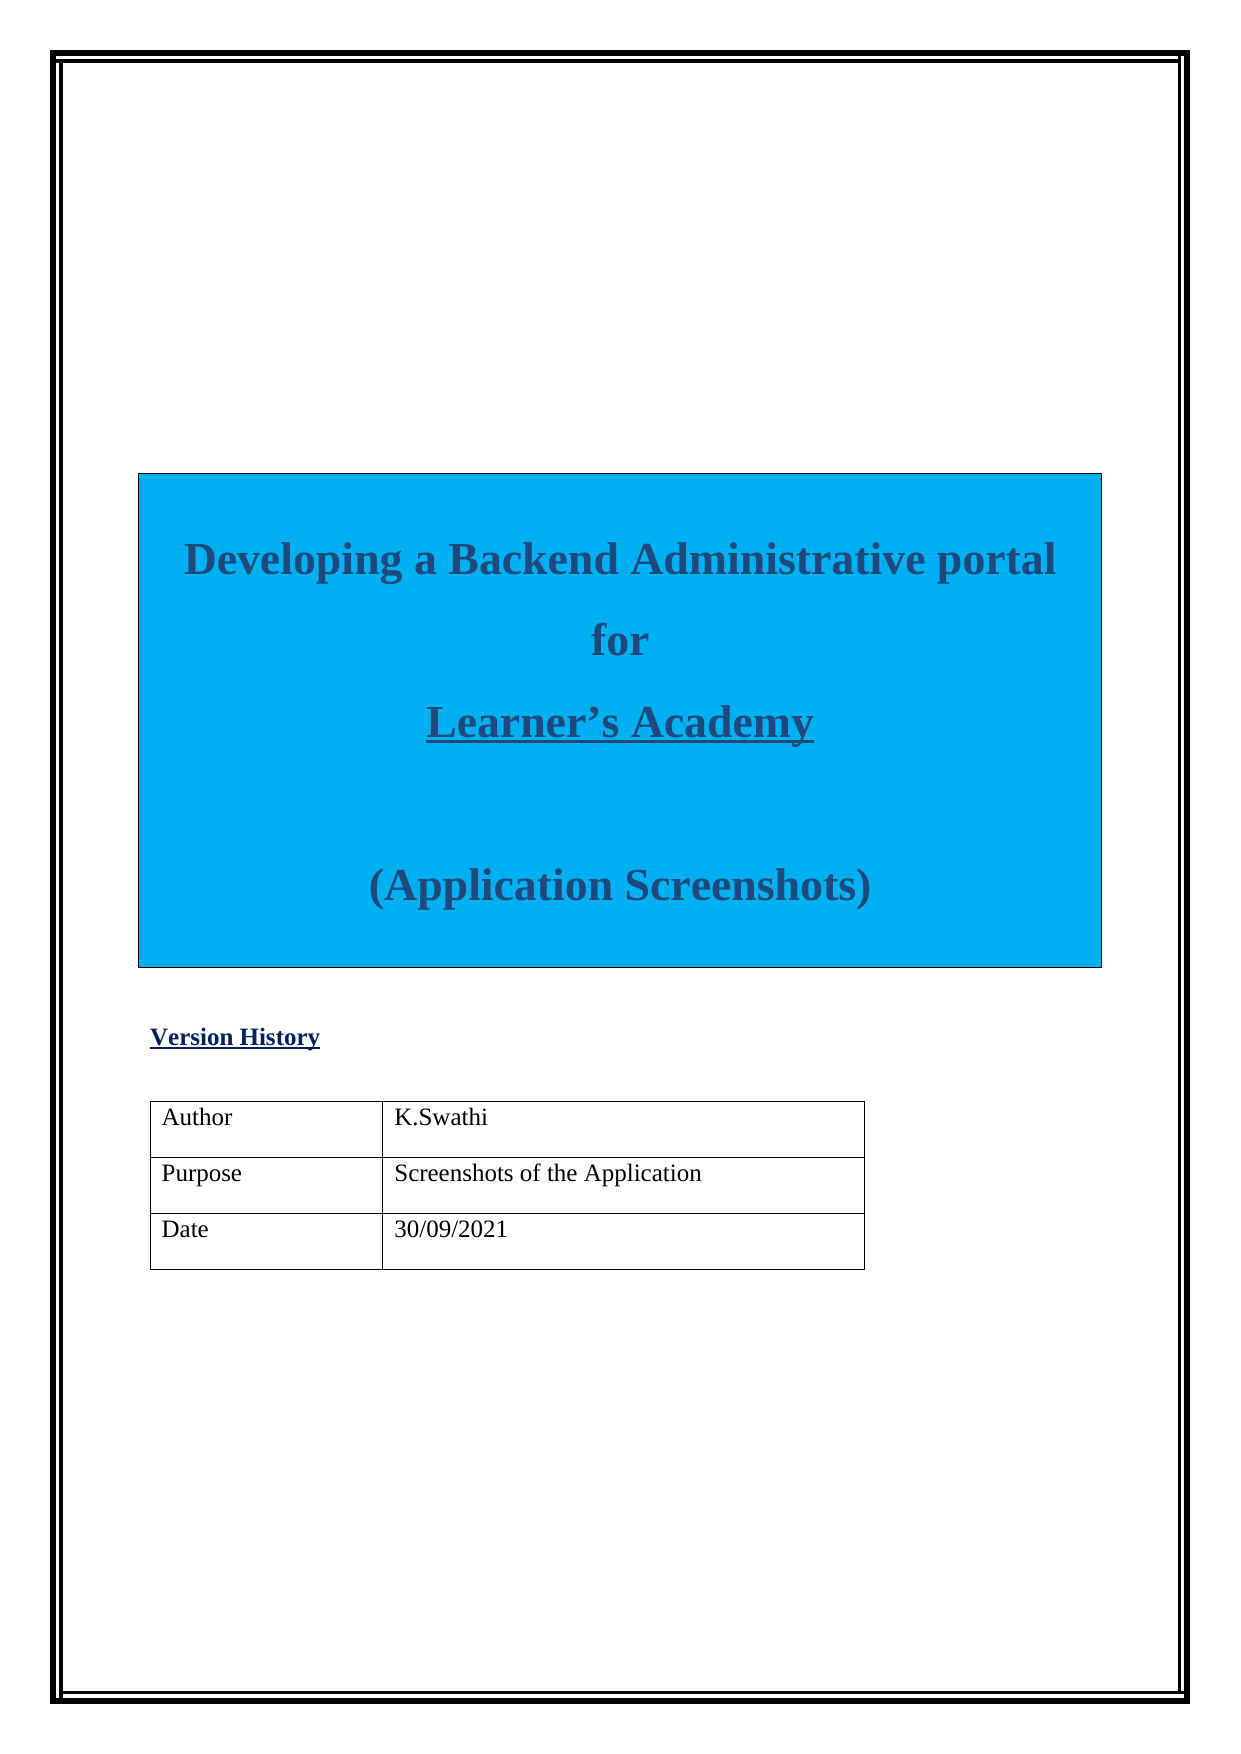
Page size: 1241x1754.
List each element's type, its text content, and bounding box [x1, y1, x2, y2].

table_header K.Swathi [383, 1102, 864, 1157]
table_header Developing a Backend Administrative portal for Learner’s Academy (Application Screenshots) [139, 474, 1101, 967]
table_cell Date [151, 1214, 382, 1269]
text Version History [150, 1022, 1090, 1051]
table_cell 30/09/2021 [383, 1214, 864, 1269]
table_cell Purpose [151, 1158, 382, 1213]
table_cell Screenshots of the Application [383, 1158, 864, 1213]
table_header Author [151, 1102, 382, 1157]
